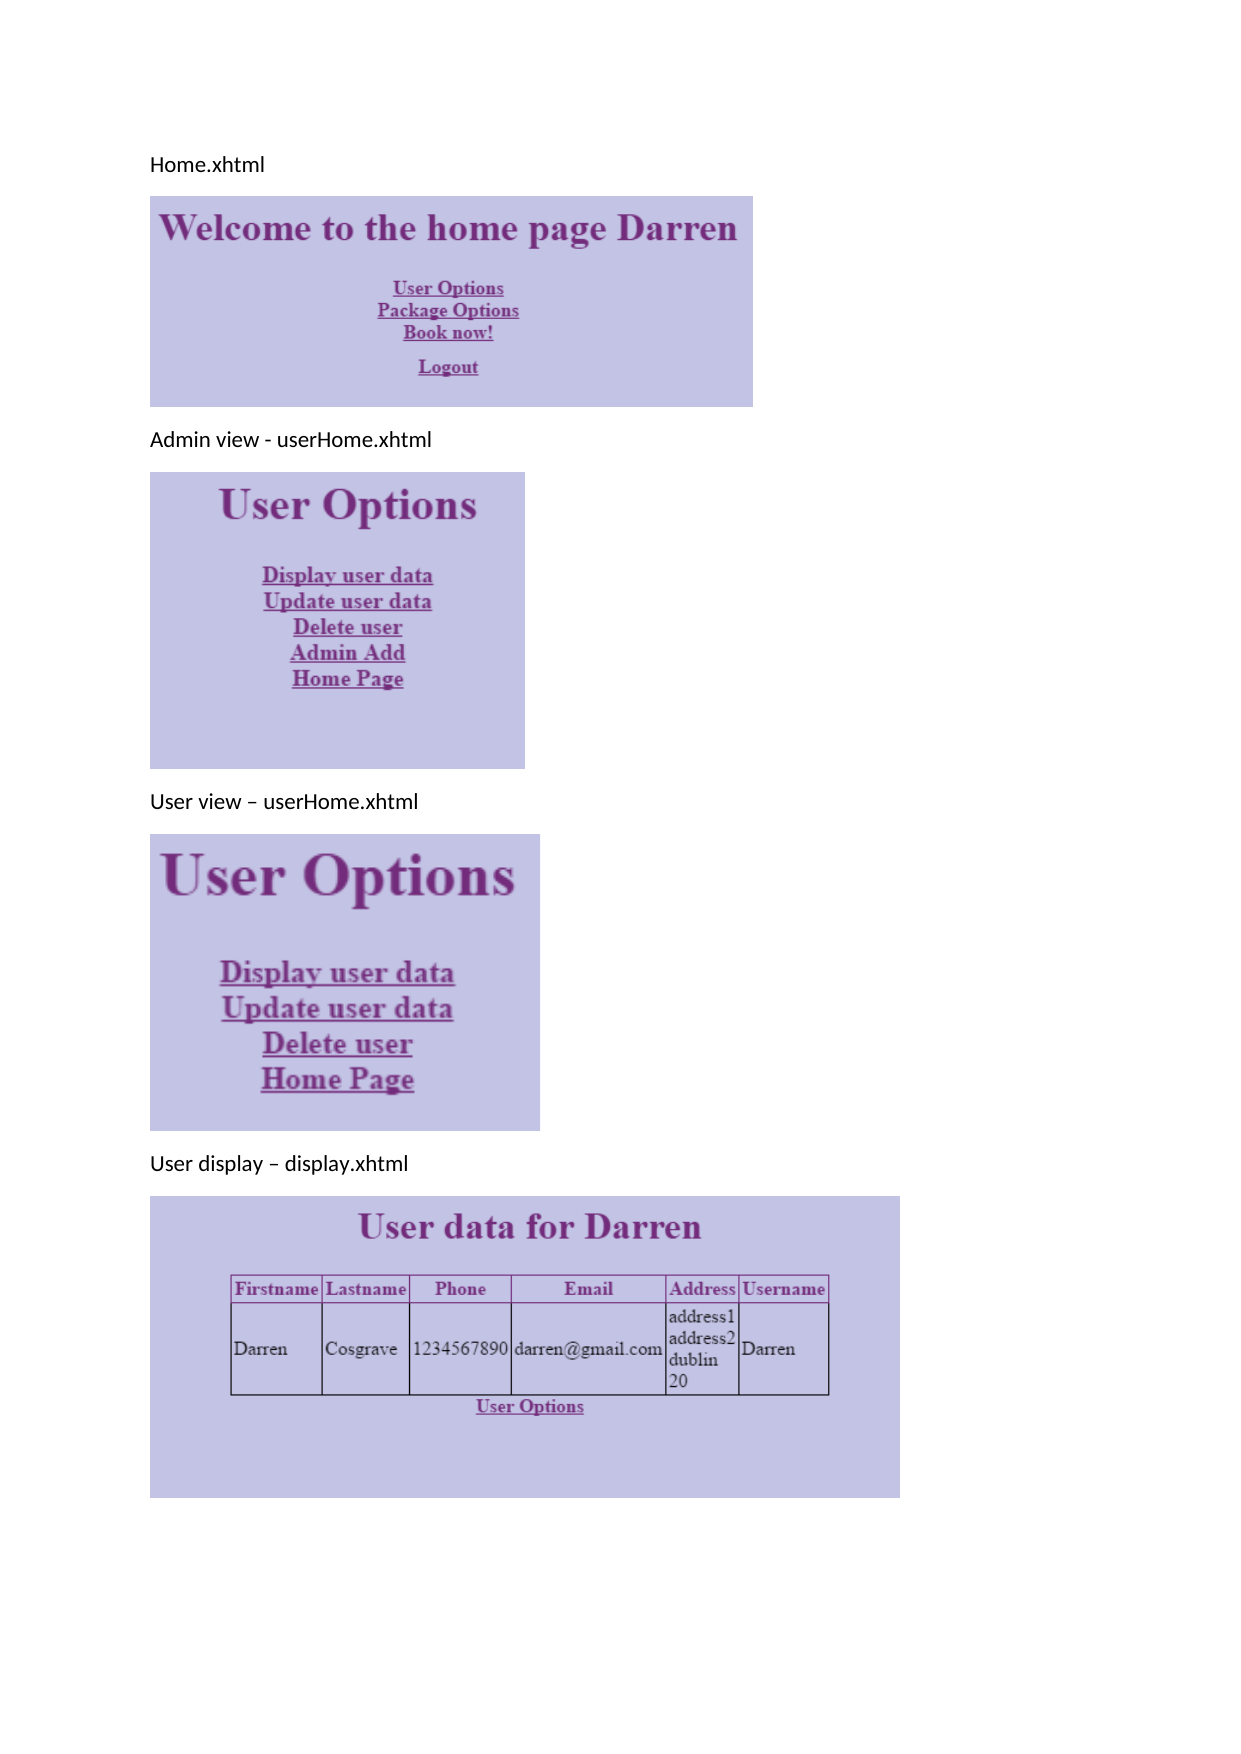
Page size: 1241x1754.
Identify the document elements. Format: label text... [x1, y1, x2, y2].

text User view – userHome.xhtml [150, 787, 1090, 816]
text Home.xhtml [150, 150, 1090, 178]
picture [150, 196, 753, 407]
text Admin view - userHome.xhtml [150, 425, 1090, 453]
picture [150, 834, 541, 1131]
picture [150, 472, 525, 769]
picture [150, 1196, 900, 1498]
text User display – display.xhtml [150, 1149, 1090, 1177]
